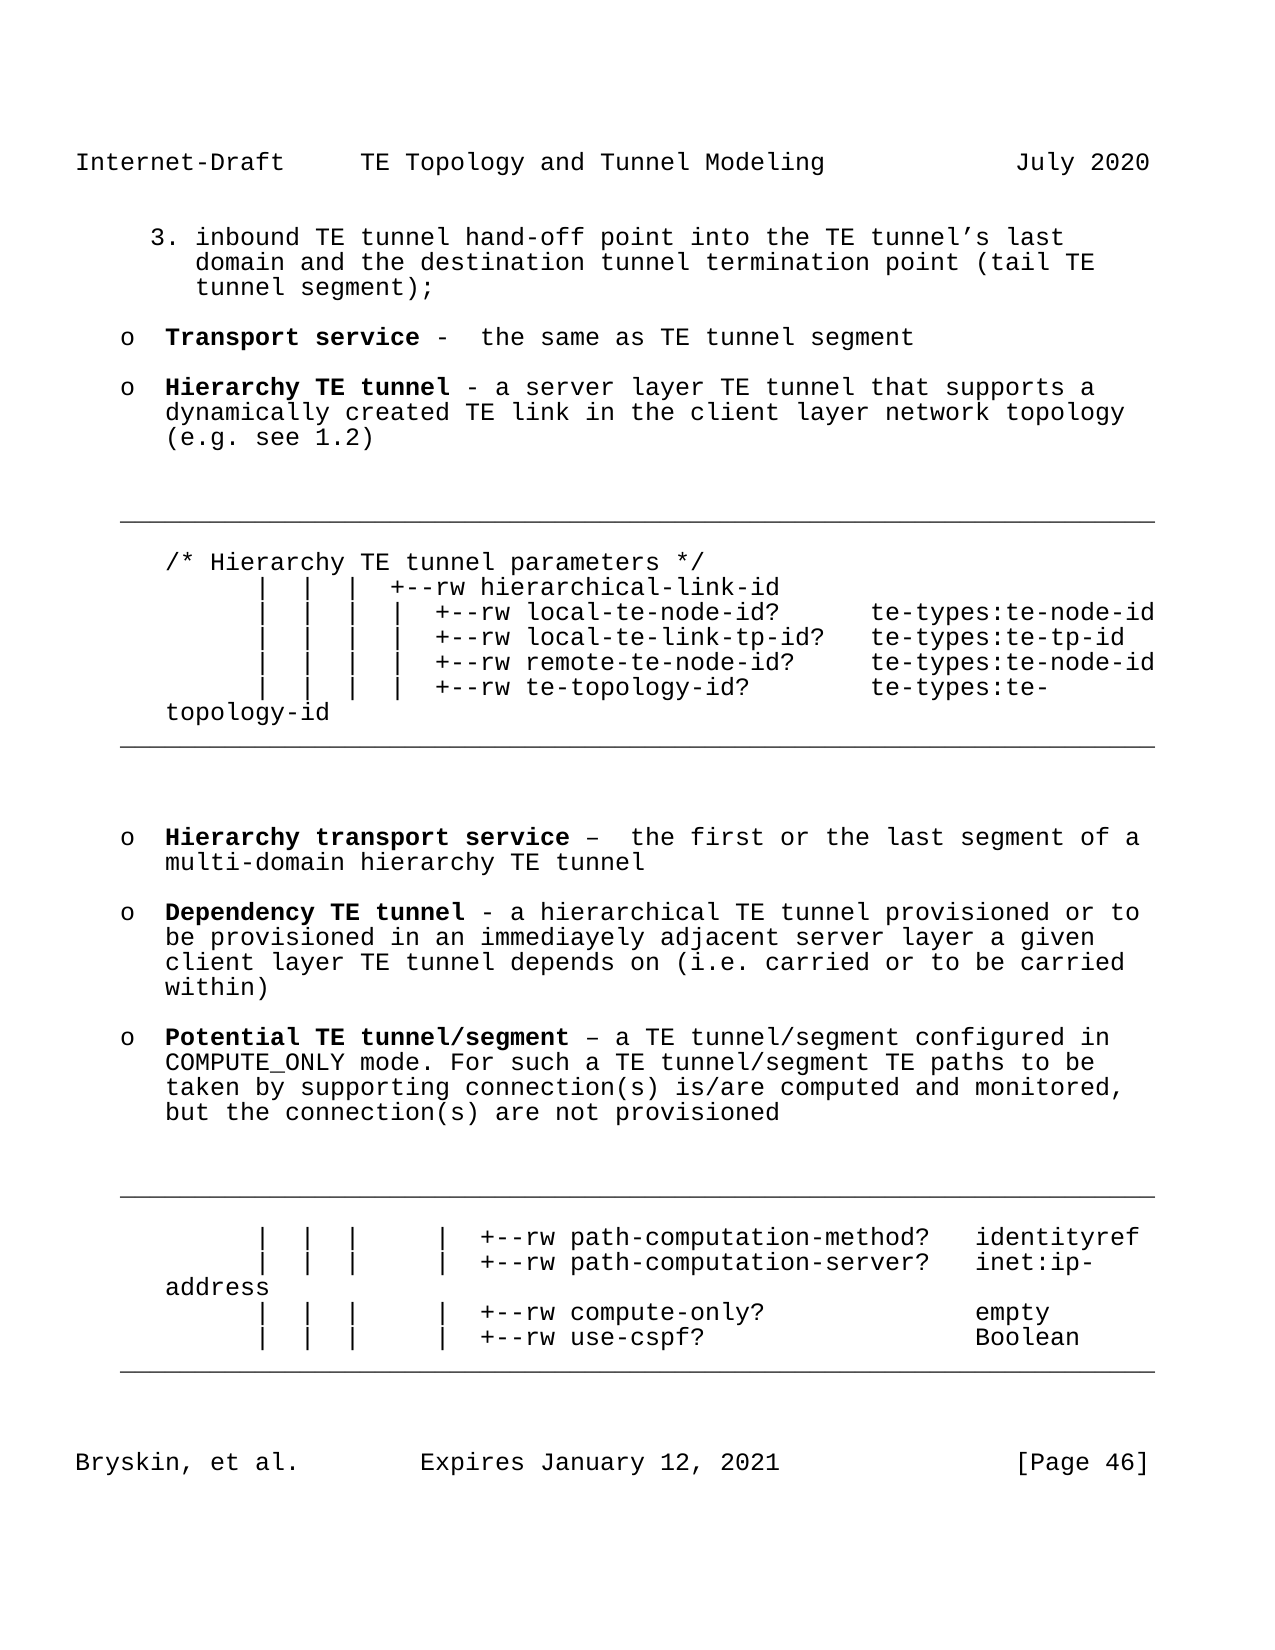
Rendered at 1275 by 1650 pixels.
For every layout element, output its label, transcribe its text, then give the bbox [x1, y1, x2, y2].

list Hierarchy TE tunnel - a server layer TE tunnel that supports a dynamically created TE link in the client layer network topology (e.g. see 1.2) [120, 375, 1158, 450]
text | | | | +--rw path-computation-server? inet:ip-address [165, 1250, 1158, 1300]
list Hierarchy transport service – the first or the last segment of a multi-domain hierarchy TE tunnel [120, 825, 1158, 875]
text /* Hierarchy TE tunnel parameters */ [165, 550, 1158, 575]
text | | | +--rw hierarchical-link-id [165, 575, 1158, 600]
text | | | | +--rw remote-te-node-id? te-types:te-node-id [165, 650, 1158, 675]
text | | | | +--rw path-computation-method? identityref [165, 1225, 1158, 1250]
list _____________________________________________________________________ [120, 500, 1158, 525]
text | | | | +--rw compute-only? empty [165, 1300, 1158, 1325]
list _____________________________________________________________________ [120, 725, 1158, 750]
text | | | | +--rw local-te-node-id? te-types:te-node-id [165, 600, 1158, 625]
list inbound TE tunnel hand-off point into the TE tunnel’s last domain and the destination tunnel termination point (tail TE tunnel segment); [150, 225, 1158, 300]
text | | | | +--rw local-te-link-tp-id? te-types:te-tp-id [165, 625, 1158, 650]
list Transport service - the same as TE tunnel segment [120, 325, 1158, 350]
text | | | | +--rw te-topology-id? te-types:te-topology-id [165, 675, 1158, 725]
list Dependency TE tunnel - a hierarchical TE tunnel provisioned or to be provisioned in an immediayely adjacent server layer a given client layer TE tunnel depends on (i.e. carried or to be carried within) [120, 900, 1158, 1000]
text | | | | +--rw use-cspf? Boolean [165, 1325, 1158, 1350]
list _____________________________________________________________________ [120, 1150, 1158, 1200]
list Potential TE tunnel/segment – a TE tunnel/segment configured in COMPUTE_ONLY mode. For such a TE tunnel/segment TE paths to be taken by supporting connection(s) is/are computed and monitored, but the connection(s) are not provisioned [120, 1025, 1158, 1125]
list _____________________________________________________________________ [120, 1350, 1158, 1375]
